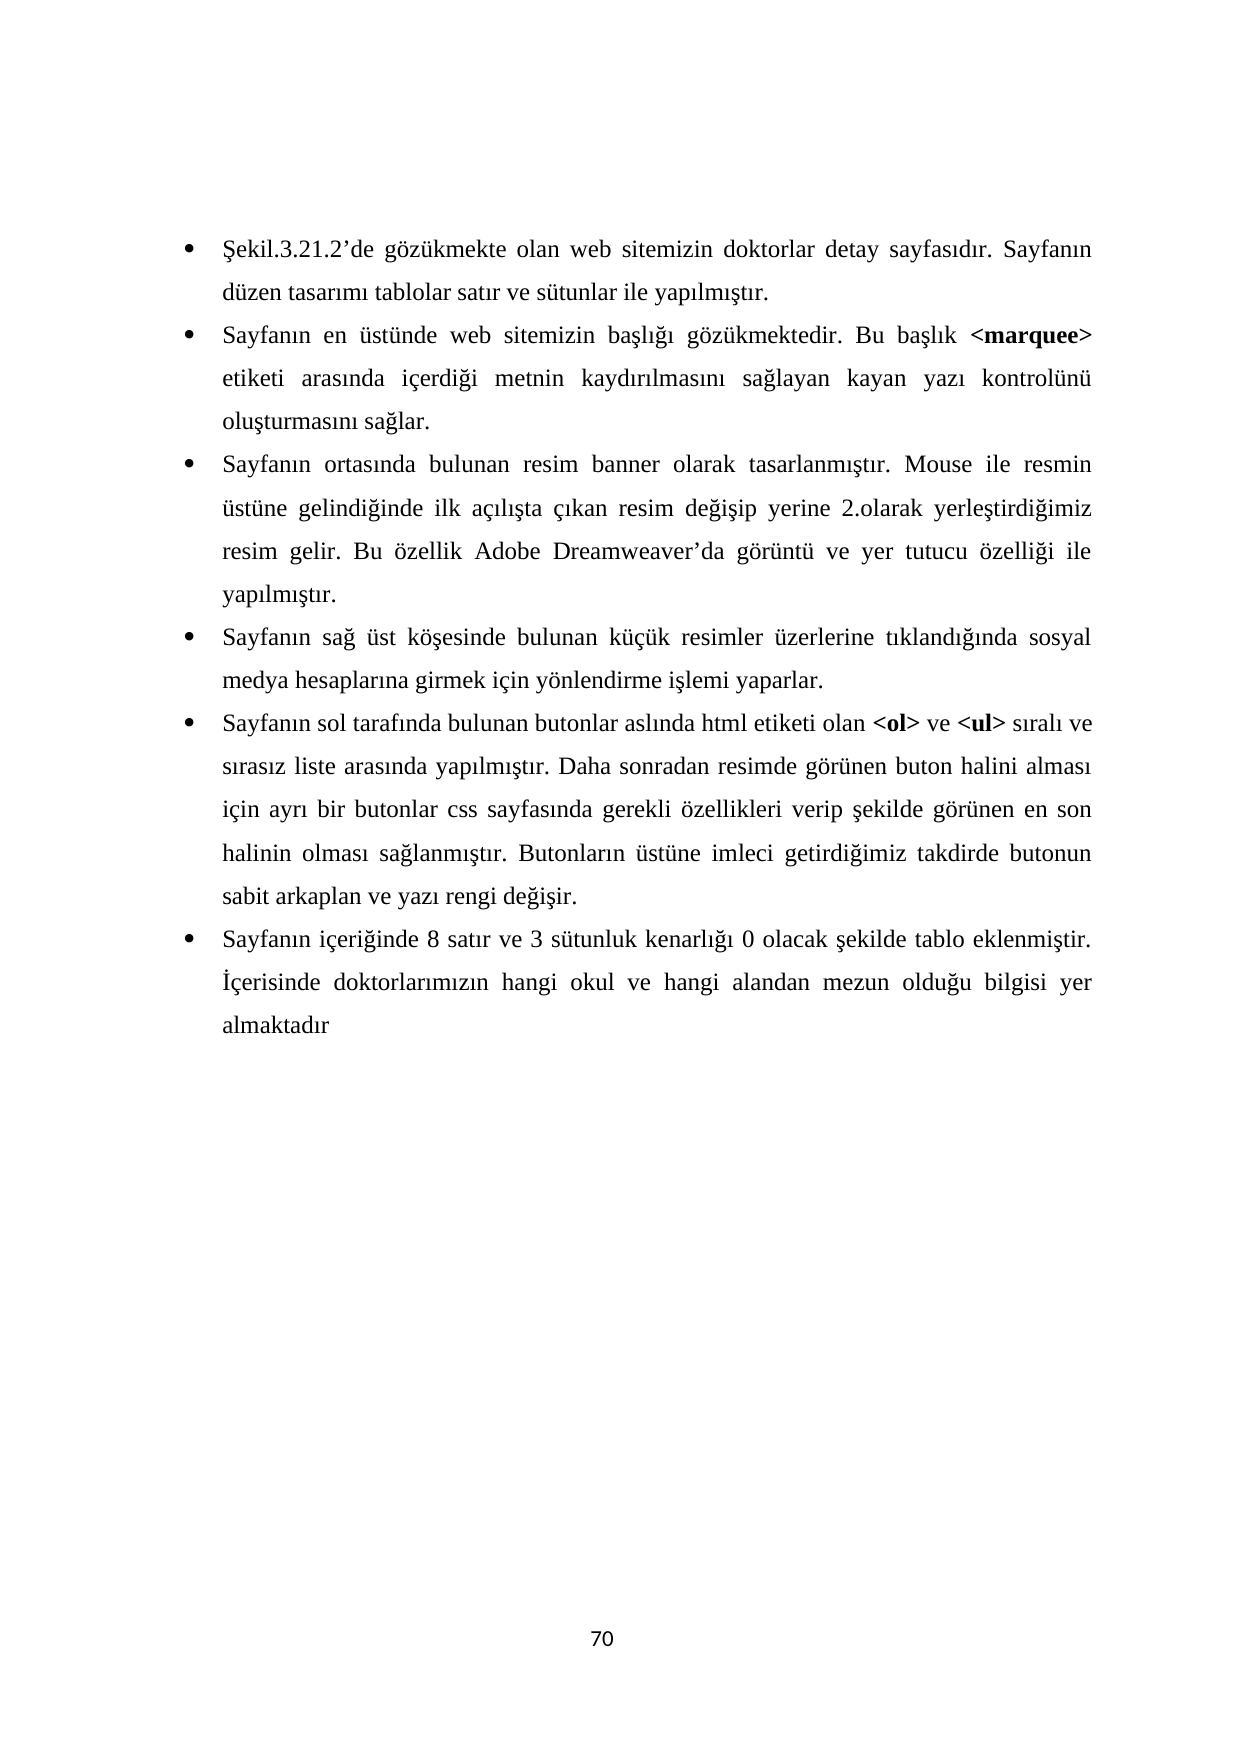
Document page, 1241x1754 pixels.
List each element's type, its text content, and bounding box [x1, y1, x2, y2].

list Sayfanın içeriğinde 8 satır ve 3 sütunluk kenarlığı 0 olacak şekilde tablo eklenmiştir. İçerisinde doktorlarımızın hangi okul ve hangi alandan mezun olduğu bilgisi yer almaktadır [185, 924, 1093, 1039]
list Sayfanın en üstünde web sitemizin başlığı gözükmektedir. Bu başlık <marquee> etiketi arasında içerdiği metnin kaydırılmasını sağlayan kayan yazı kontrolünü oluşturmasını sağlar. [185, 320, 1093, 435]
list Sayfanın sağ üst köşesinde bulunan küçük resimler üzerlerine tıklandığında sosyal medya hesaplarına girmek için yönlendirme işlemi yaparlar. [185, 622, 1093, 694]
list Sayfanın ortasında bulunan resim banner olarak tasarlanmıştır. Mouse ile resmin üstüne gelindiğinde ilk açılışta çıkan resim değişip yerine 2.olarak yerleştirdiğimiz resim gelir. Bu özellik Adobe Dreamweaver’da görüntü ve yer tutucu özelliği ile yapılmıştır. [185, 449, 1093, 608]
list Sayfanın sol tarafında bulunan butonlar aslında html etiketi olan <ol> ve <ul> sıralı ve sırasız liste arasında yapılmıştır. Daha sonradan resimde görünen buton halini alması için ayrı bir butonlar css sayfasında gerekli özellikleri verip şekilde görünen en son halinin olması sağlanmıştır. Butonların üstüne imleci getirdiğimiz takdirde butonun sabit arkaplan ve yazı rengi değişir. [185, 708, 1093, 909]
list Şekil.3.21.2’de gözükmekte olan web sitemizin doktorlar detay sayfasıdır. Sayfanın düzen tasarımı tablolar satır ve sütunlar ile yapılmıştır. [185, 234, 1093, 306]
